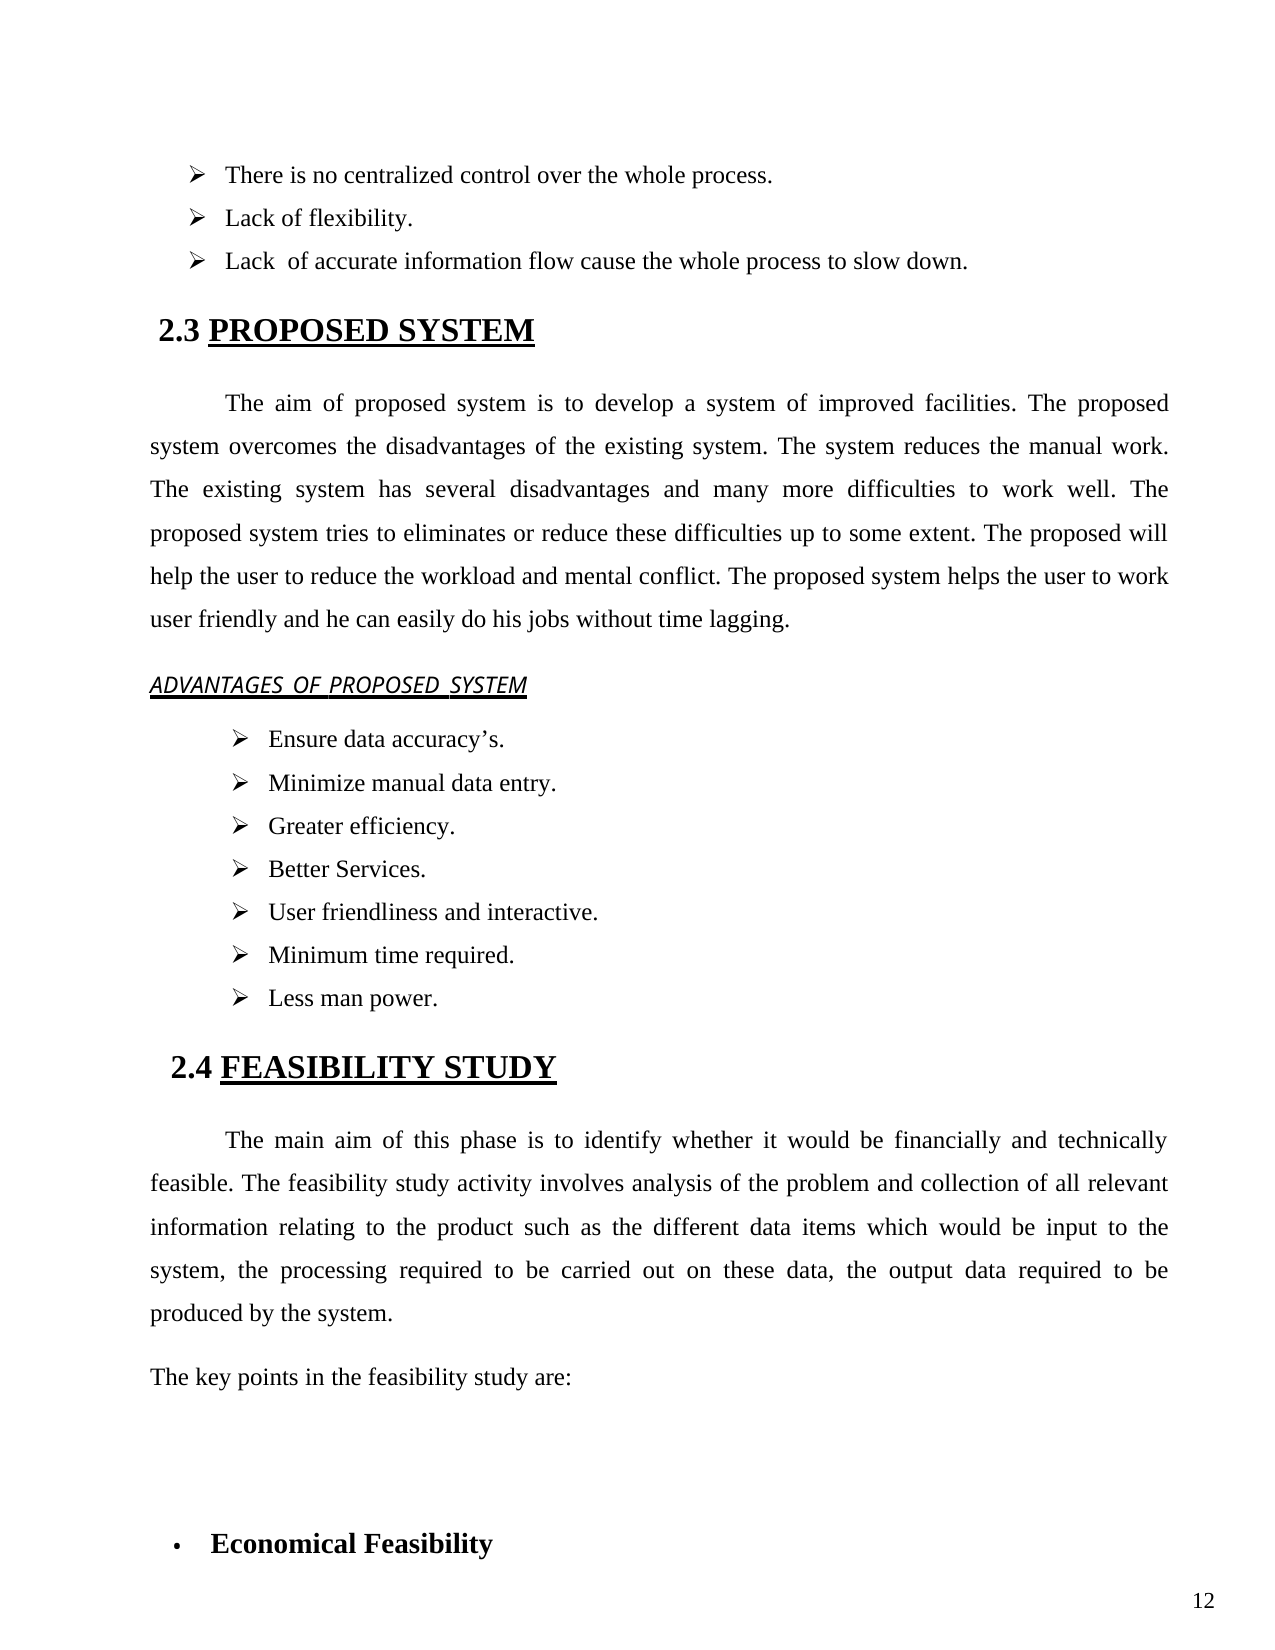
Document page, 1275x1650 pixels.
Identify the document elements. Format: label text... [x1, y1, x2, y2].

list Better Services. [230, 854, 1214, 883]
list Greater efficiency. [230, 811, 1214, 839]
subtitle FEASIBILITY STUDY [170, 1048, 1214, 1086]
text The key points in the feasibility study are: [150, 1362, 1214, 1391]
list Minimum time required. [230, 940, 1214, 969]
subtitle ADVANTAGES OF PROPOSED SYSTEM [150, 669, 1214, 700]
list Ensure data accuracy’s. [230, 724, 1214, 753]
subtitle PROPOSED SYSTEM [158, 310, 1214, 349]
list Economical Feasibility [173, 1526, 507, 1560]
text The main aim of this phase is to identify whether it would be financially and technically feasible. The feasibility study activity involves analysis of the problem and collection of all relevant information relating to the product such as the different data items which would be input to the system, the processing required to be carried out on these data, the output data required to be produced by the system. [150, 1125, 1170, 1327]
list User friendliness and interactive. [230, 897, 1214, 926]
list Lack of flexibility. [187, 203, 1214, 232]
list Less man power. [230, 983, 1214, 1012]
list Minimize manual data entry. [230, 768, 1214, 796]
list There is no centralized control over the whole process. [187, 160, 1214, 188]
text The aim of proposed system is to develop a system of improved facilities. The proposed system overcomes the disadvantages of the existing system. The system reduces the manual work. The existing system has several disadvantages and many more difficulties to work well. The proposed system tries to eliminates or reduce these difficulties up to some extent. The proposed will help the user to reduce the workload and mental conflict. The proposed system helps the user to work user friendly and he can easily do his jobs without time lagging. [150, 388, 1169, 633]
list Lack of accurate information flow cause the whole process to slow down. [187, 246, 1214, 275]
